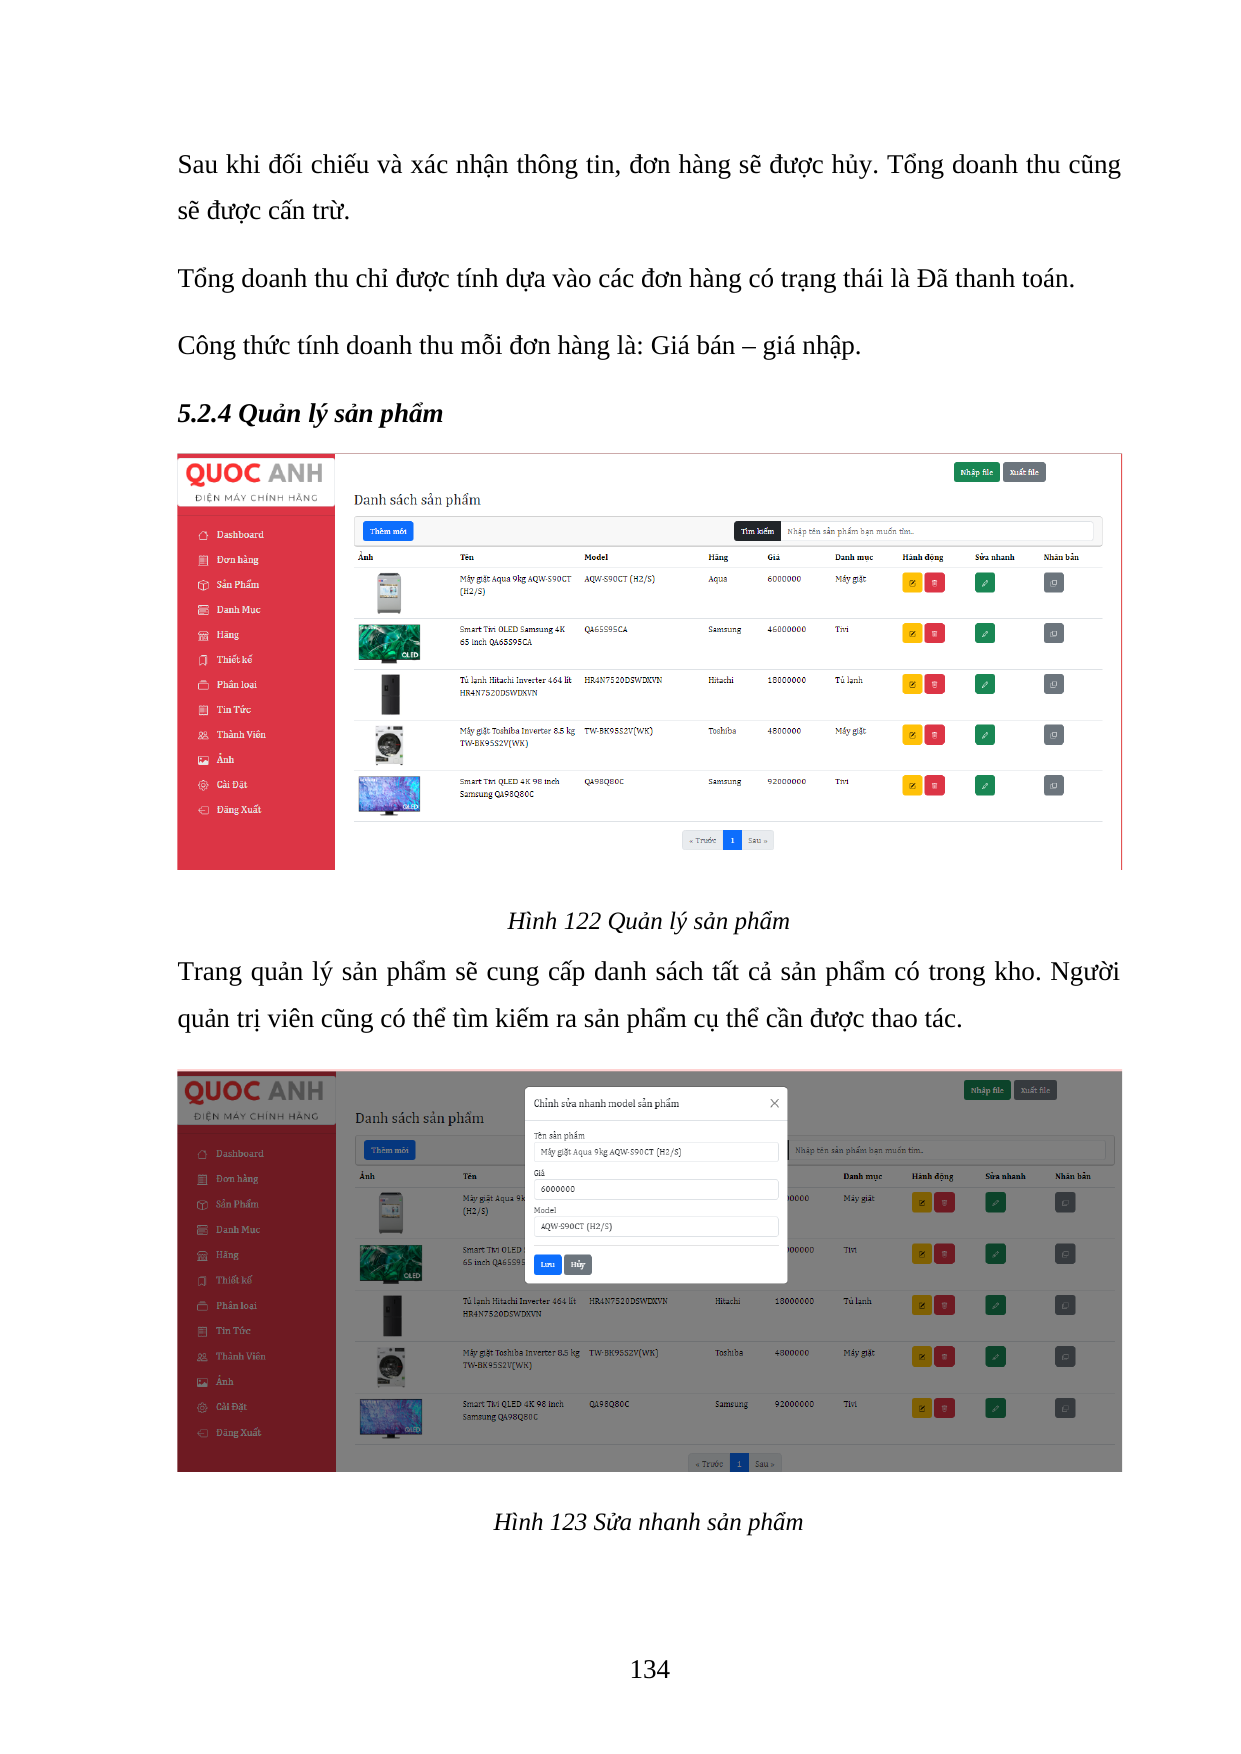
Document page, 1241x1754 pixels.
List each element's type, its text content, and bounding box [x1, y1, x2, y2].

picture [177, 453, 1123, 870]
picture [177, 1069, 1123, 1472]
text Hình 123 Sửa nhanh sản phẩm [177, 1507, 1122, 1536]
subtitle Quản lý sản phẩm [177, 397, 1122, 428]
text Trang quản lý sản phẩm sẽ cung cấp danh sách tất cả sản phẩm có trong kho. Người quản trị viên cũng có thể tìm kiếm ra sản phẩm cụ thể cần được thao tác. [177, 955, 1122, 1033]
text Tổng doanh thu chỉ được tính dựa vào các đơn hàng có trạng thái là Đã thanh toán. [177, 262, 1122, 293]
text Công thức tính doanh thu mỗi đơn hàng là: Giá bán – giá nhập. [177, 329, 1122, 361]
text Hình 122 Quản lý sản phẩm [177, 906, 1122, 934]
text Sau khi đối chiếu và xác nhận thông tin, đơn hàng sẽ được hủy. Tổng doanh thu cũng sẽ được cấn trừ. [177, 148, 1122, 226]
